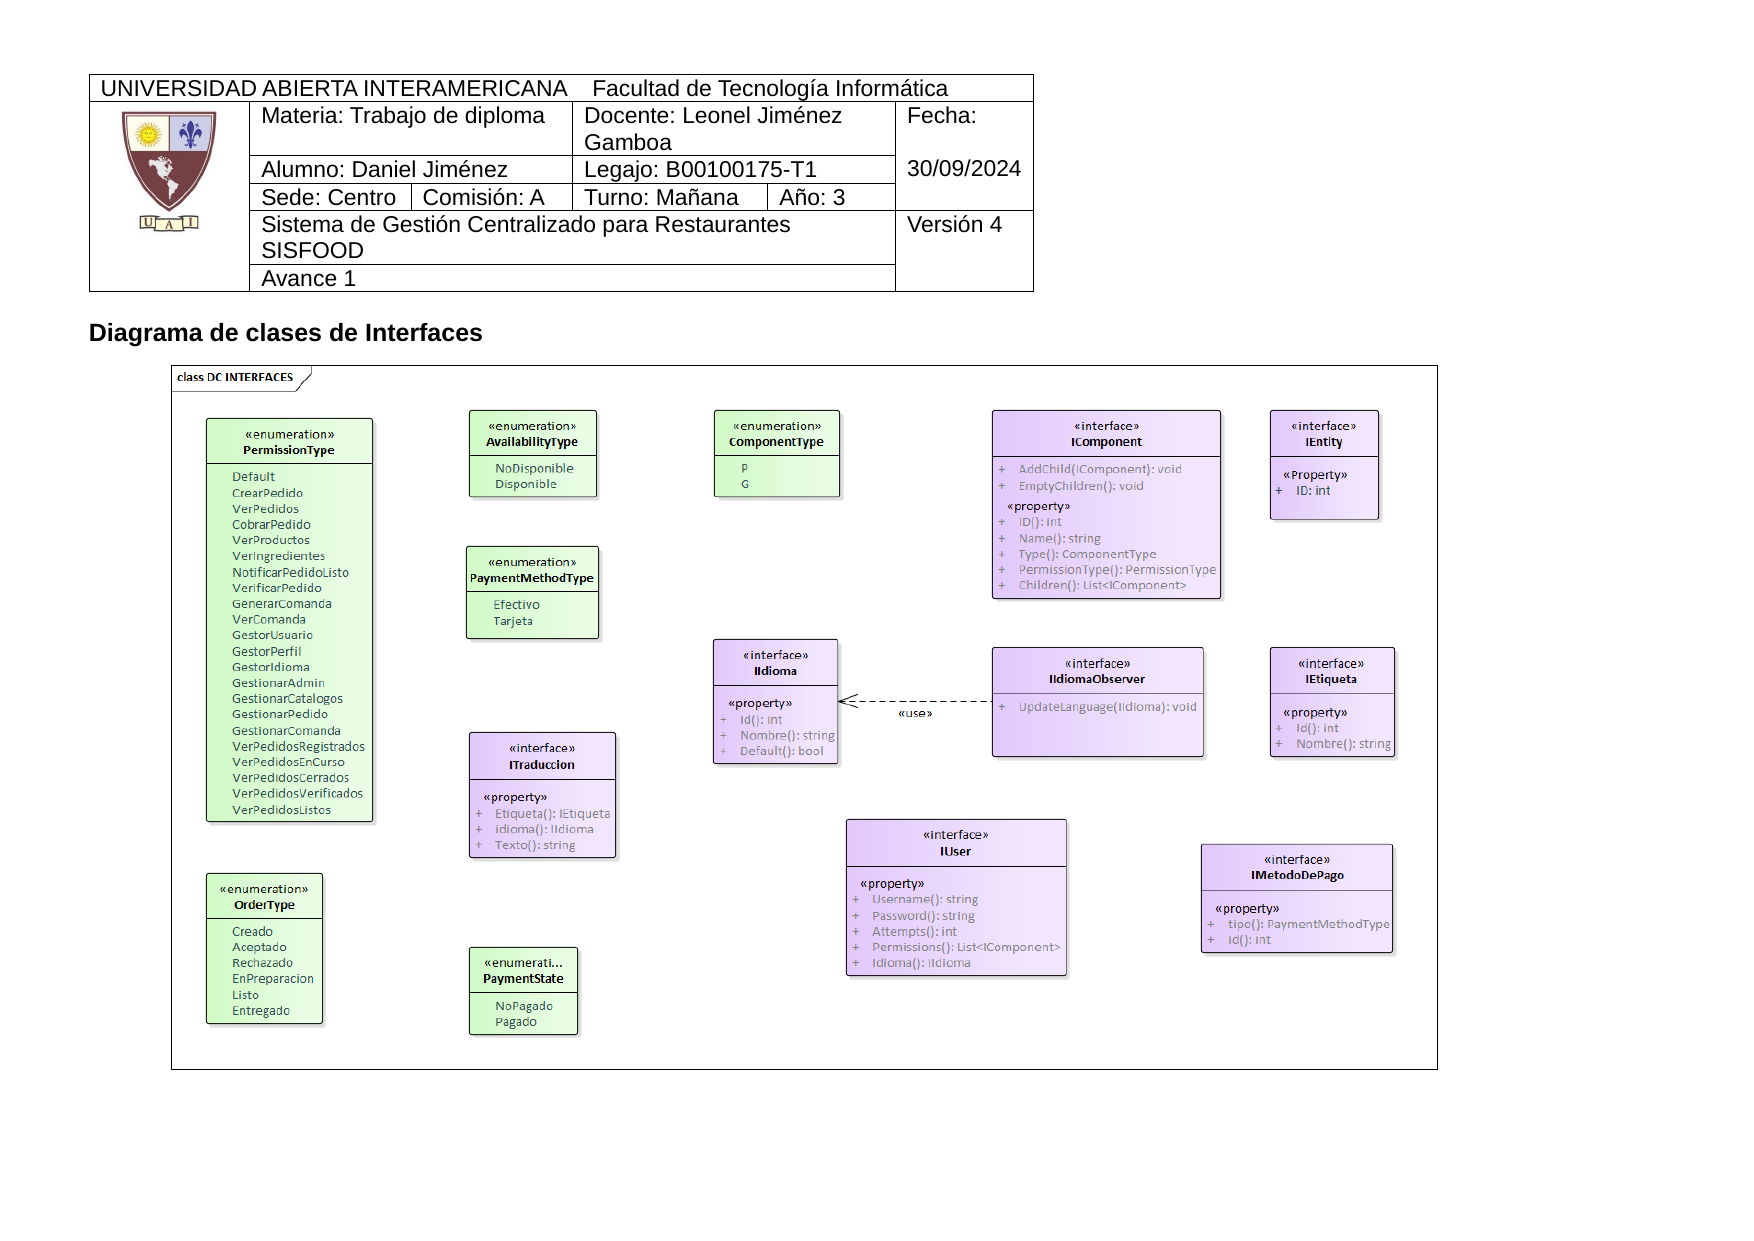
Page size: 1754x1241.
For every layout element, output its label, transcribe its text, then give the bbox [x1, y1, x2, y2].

subtitle Diagrama de clases de Interfaces [89, 318, 1518, 347]
picture [163, 357, 1444, 1076]
picture [100, 102, 239, 236]
